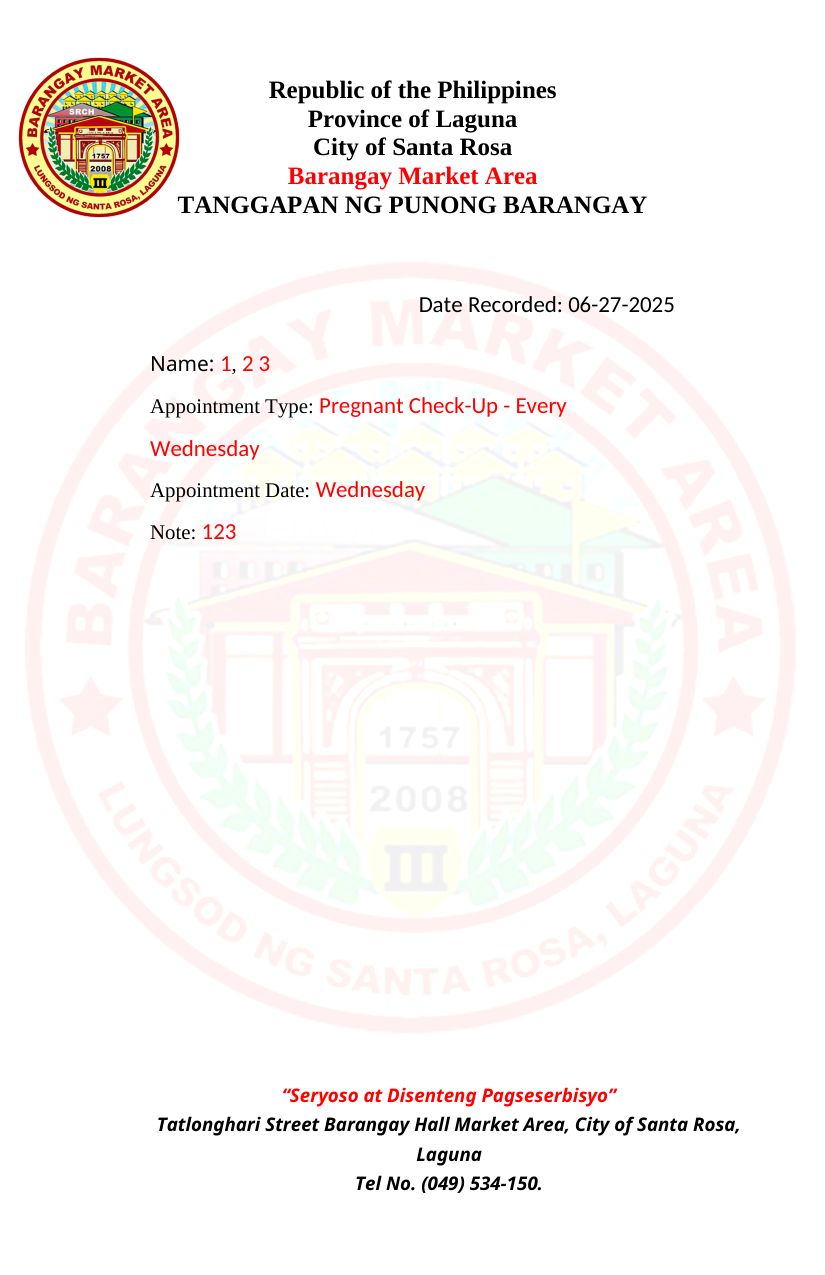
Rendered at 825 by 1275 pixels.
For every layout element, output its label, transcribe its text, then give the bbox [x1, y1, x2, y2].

picture [7, 45, 192, 201]
text Name: 1, 2 3 [150, 349, 675, 377]
text Date Recorded: 06-27-2025 [150, 290, 675, 318]
text Appointment Type: Pregnant Check-Up - Every Wednesday [150, 392, 675, 462]
text Appointment Date: Wednesday [150, 476, 675, 504]
text Note: 123 [150, 518, 675, 546]
